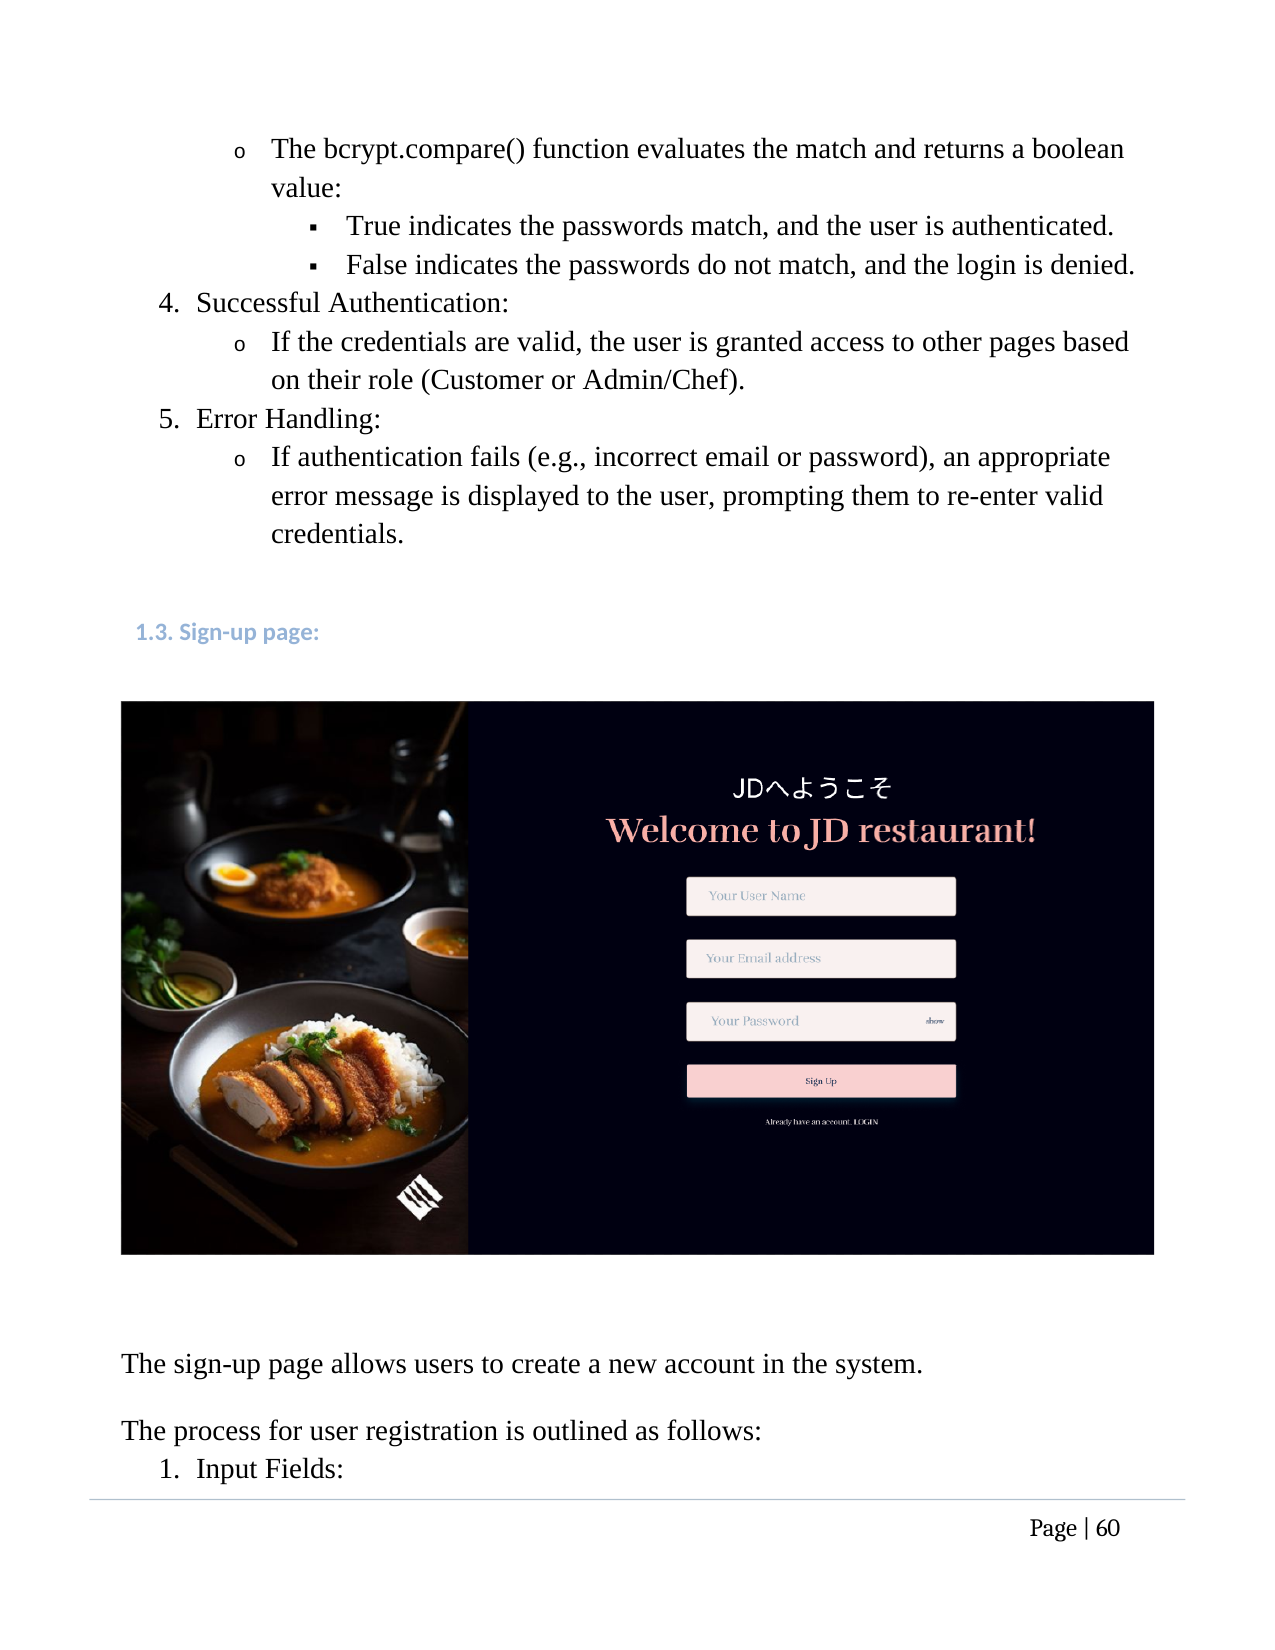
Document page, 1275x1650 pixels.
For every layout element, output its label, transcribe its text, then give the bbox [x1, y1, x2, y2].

list If the credentials are valid, the user is granted access to other pages based on their role (Customer or Admin/Chef). [233, 324, 1154, 396]
list Sign-up page: [135, 616, 1154, 647]
text The process for user registration is outlined as follows: [121, 1413, 1154, 1446]
list Successful Authentication: [158, 285, 1154, 319]
list True indicates the passwords match, and the user is authenticated. [308, 208, 1154, 242]
list If authentication fails (e.g., incorrect email or password), an appropriate error message is displayed to the user, prompting them to re-enter valid credentials. [233, 439, 1154, 550]
list Error Handling: [158, 401, 1154, 434]
list False indicates the passwords do not match, and the login is denied. [308, 247, 1154, 280]
picture [120, 701, 1155, 1255]
text The sign-up page allows users to create a new account in the system. [121, 1346, 1154, 1379]
list The bcrypt.compare() function evaluates the match and returns a boolean value: [233, 131, 1154, 203]
list Input Fields: [158, 1451, 1154, 1485]
